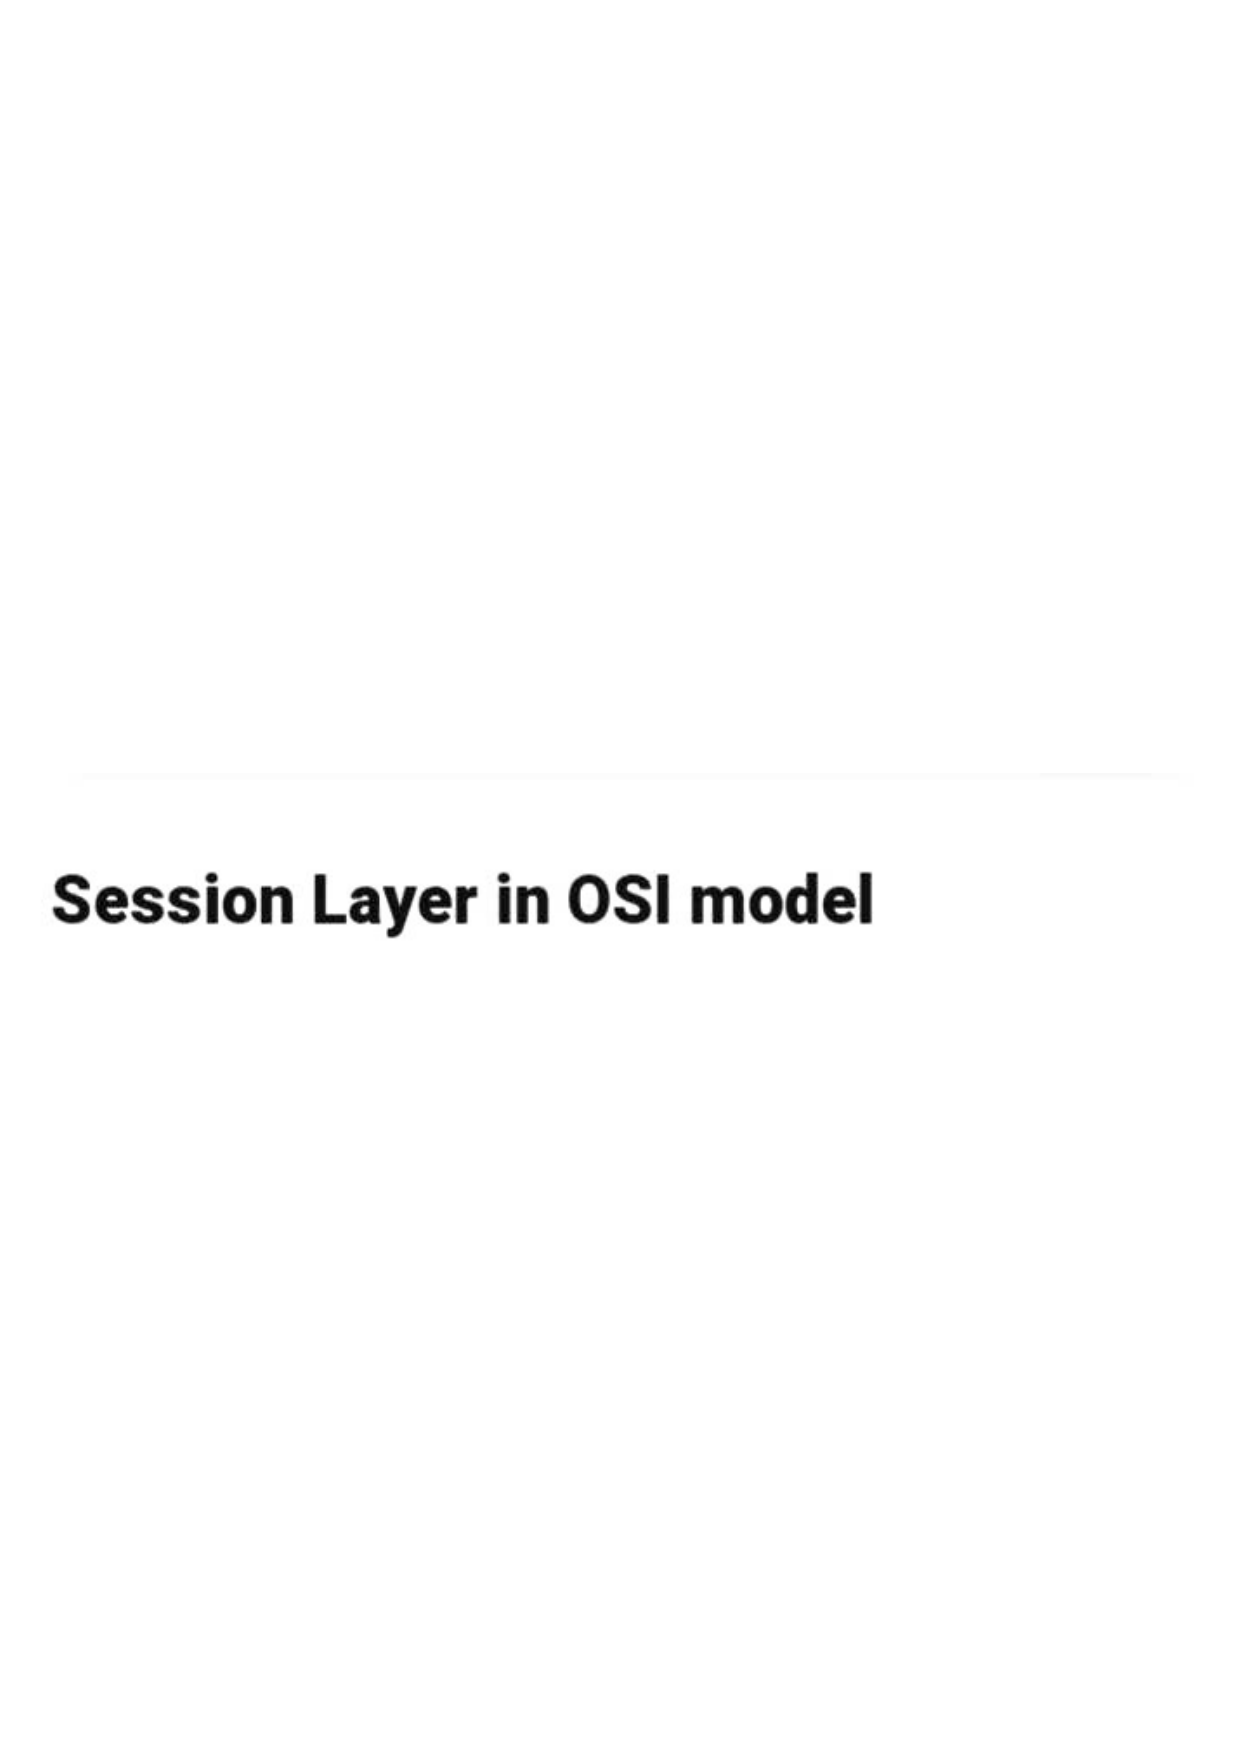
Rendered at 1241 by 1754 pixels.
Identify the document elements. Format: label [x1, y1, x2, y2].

picture [0, 773, 1240, 982]
